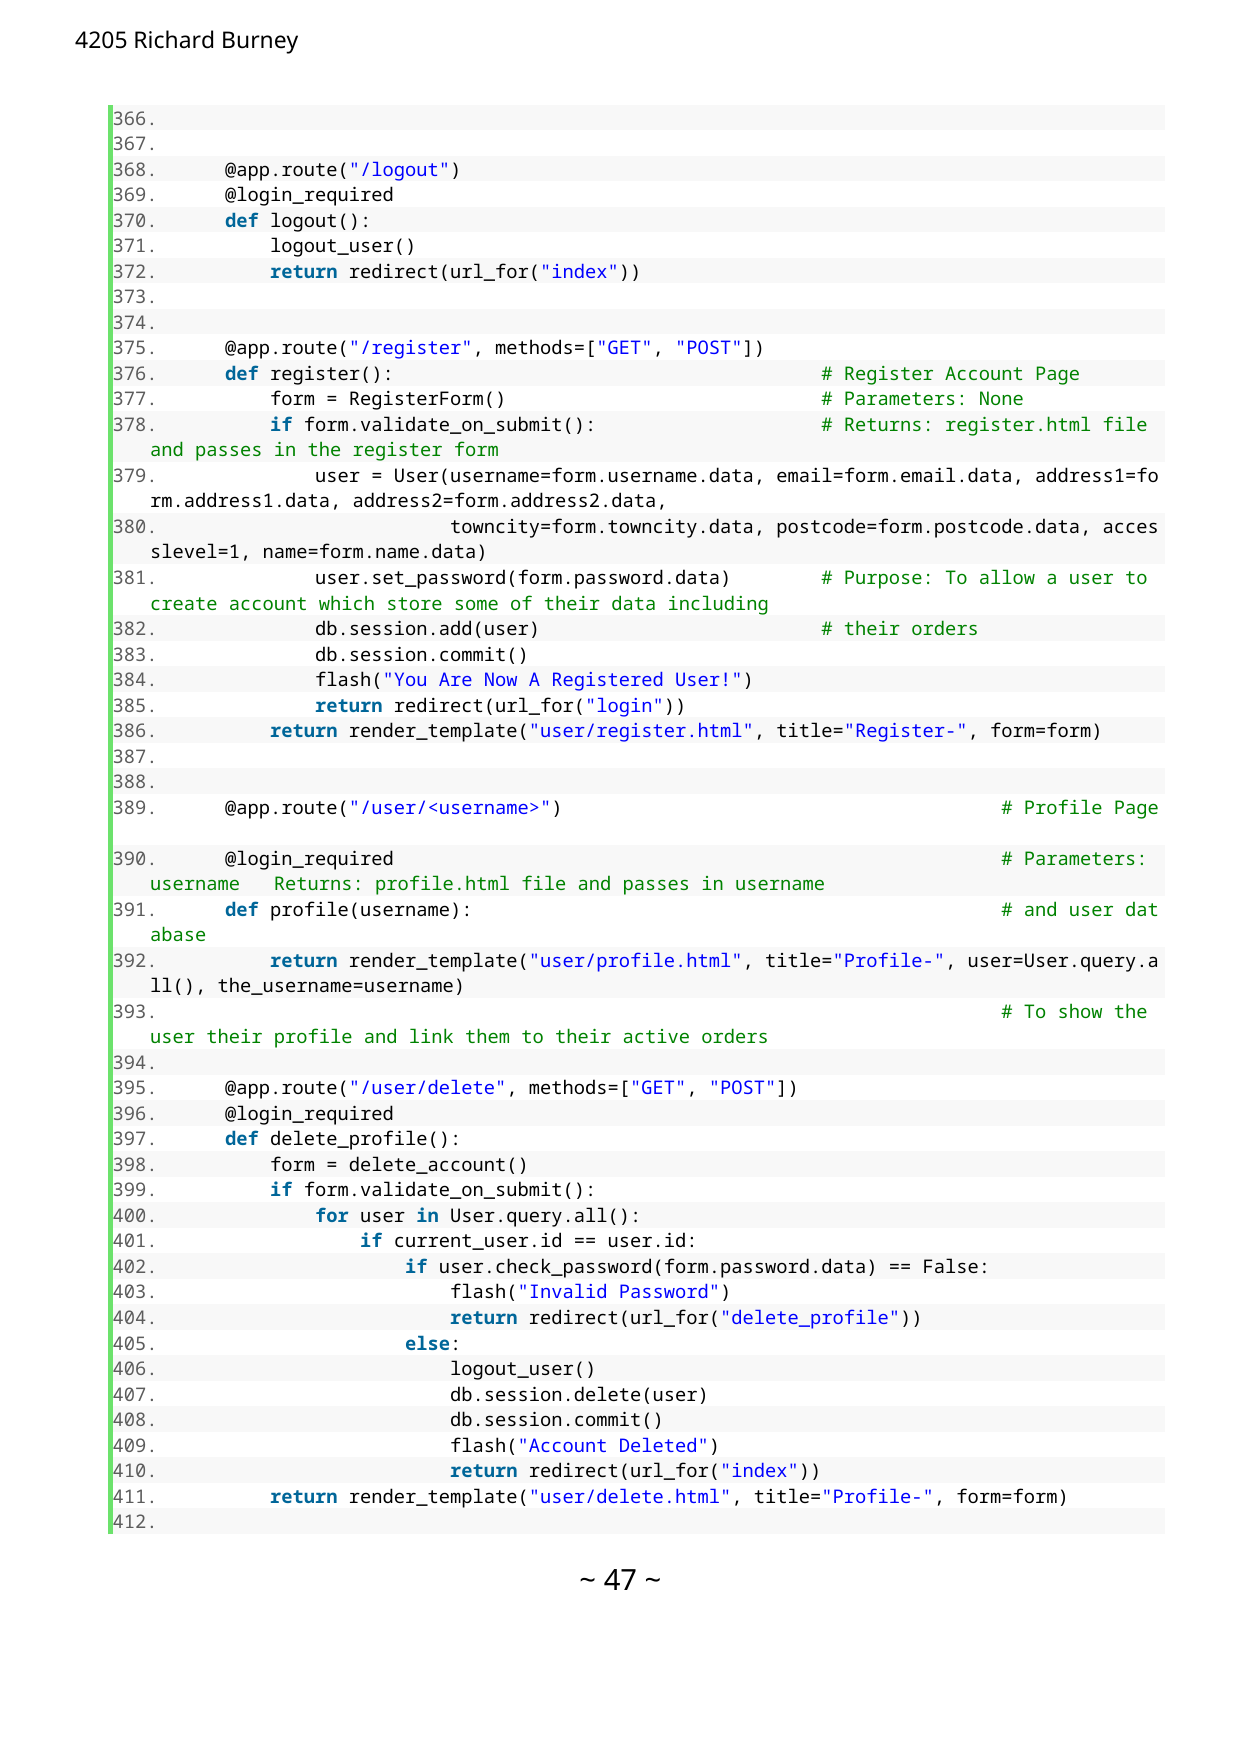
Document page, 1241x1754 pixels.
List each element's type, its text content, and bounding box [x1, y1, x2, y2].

list for user in User.query.all(): [113, 1202, 1165, 1228]
list return render_template("user/delete.html", title="Profile-", form=form) [113, 1483, 1165, 1508]
list if user.check_password(form.password.data) == False: [113, 1253, 1165, 1279]
list form = RegisterForm() # Parameters: None [113, 386, 1165, 411]
list @app.route("/user/<username>") # Profile Page [113, 794, 1165, 845]
list if form.validate_on_submit(): # Returns: register.html file and passes in the register form [113, 411, 1165, 462]
list def profile(username): # and user database [113, 896, 1165, 947]
list def register(): # Register Account Page [113, 360, 1165, 386]
list return render_template("user/profile.html", title="Profile-", user=User.query.all(), the_username=username) [113, 947, 1165, 998]
list if current_user.id == user.id: [113, 1228, 1165, 1253]
list @app.route("/user/delete", methods=["GET", "POST"]) [113, 1075, 1165, 1100]
list flash("Account Deleted") [113, 1432, 1165, 1457]
list user.set_password(form.password.data) # Purpose: To allow a user to create account which store some of their data including [113, 564, 1165, 615]
list return redirect(url_for("index")) [113, 1457, 1165, 1483]
list @login_required # Parameters: username Returns: profile.html file and passes in username [113, 845, 1165, 896]
list flash("You Are Now A Registered User!") [113, 666, 1165, 692]
list return redirect(url_for("login")) [113, 692, 1165, 717]
list towncity=form.towncity.data, postcode=form.postcode.data, accesslevel=1, name=form.name.data) [113, 513, 1165, 564]
list def logout(): [113, 207, 1165, 232]
list db.session.commit() [113, 1406, 1165, 1432]
list db.session.delete(user) [113, 1381, 1165, 1406]
list def delete_profile(): [113, 1126, 1165, 1151]
list db.session.add(user) # their orders [113, 615, 1165, 641]
list return render_template("user/register.html", title="Register-", form=form) [113, 717, 1165, 743]
list form = delete_account() [113, 1151, 1165, 1177]
list flash("Invalid Password") [113, 1279, 1165, 1304]
list @login_required [113, 1100, 1165, 1126]
list logout_user() [113, 1355, 1165, 1381]
list db.session.commit() [113, 641, 1165, 666]
list if form.validate_on_submit(): [113, 1177, 1165, 1202]
list @app.route("/logout") [113, 156, 1165, 181]
list else: [113, 1330, 1165, 1355]
list return redirect(url_for("index")) [113, 258, 1165, 283]
list @login_required [113, 181, 1165, 207]
list @app.route("/register", methods=["GET", "POST"]) [113, 334, 1165, 360]
list return redirect(url_for("delete_profile")) [113, 1304, 1165, 1330]
list # To show the user their profile and link them to their active orders [113, 998, 1165, 1049]
list user = User(username=form.username.data, email=form.email.data, address1=form.address1.data, address2=form.address2.data, [113, 462, 1165, 513]
list logout_user() [113, 232, 1165, 258]
